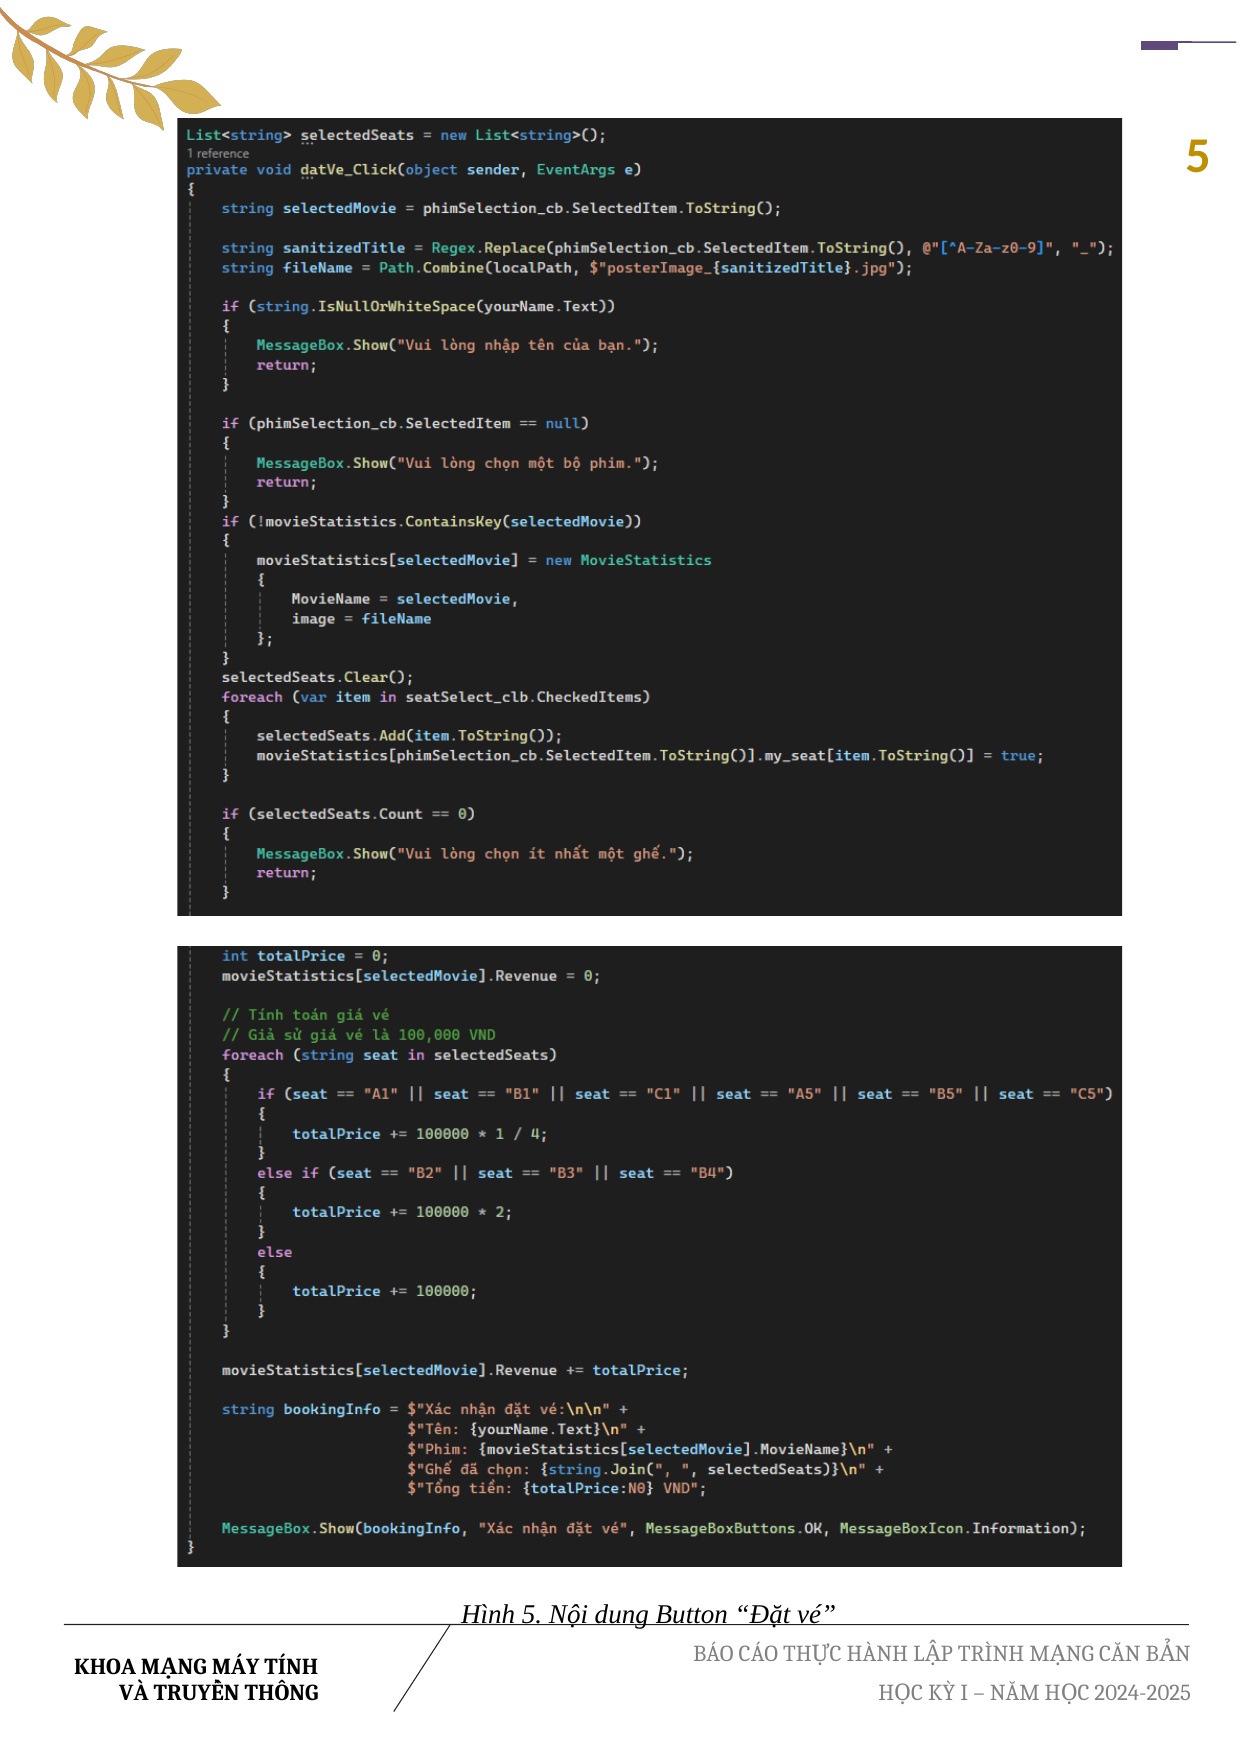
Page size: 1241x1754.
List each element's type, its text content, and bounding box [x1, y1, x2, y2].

picture [177, 946, 1123, 1567]
text Hình 5. Nội dung Button “Đặt vé” [177, 1598, 1122, 1629]
picture [0, 0, 1123, 916]
